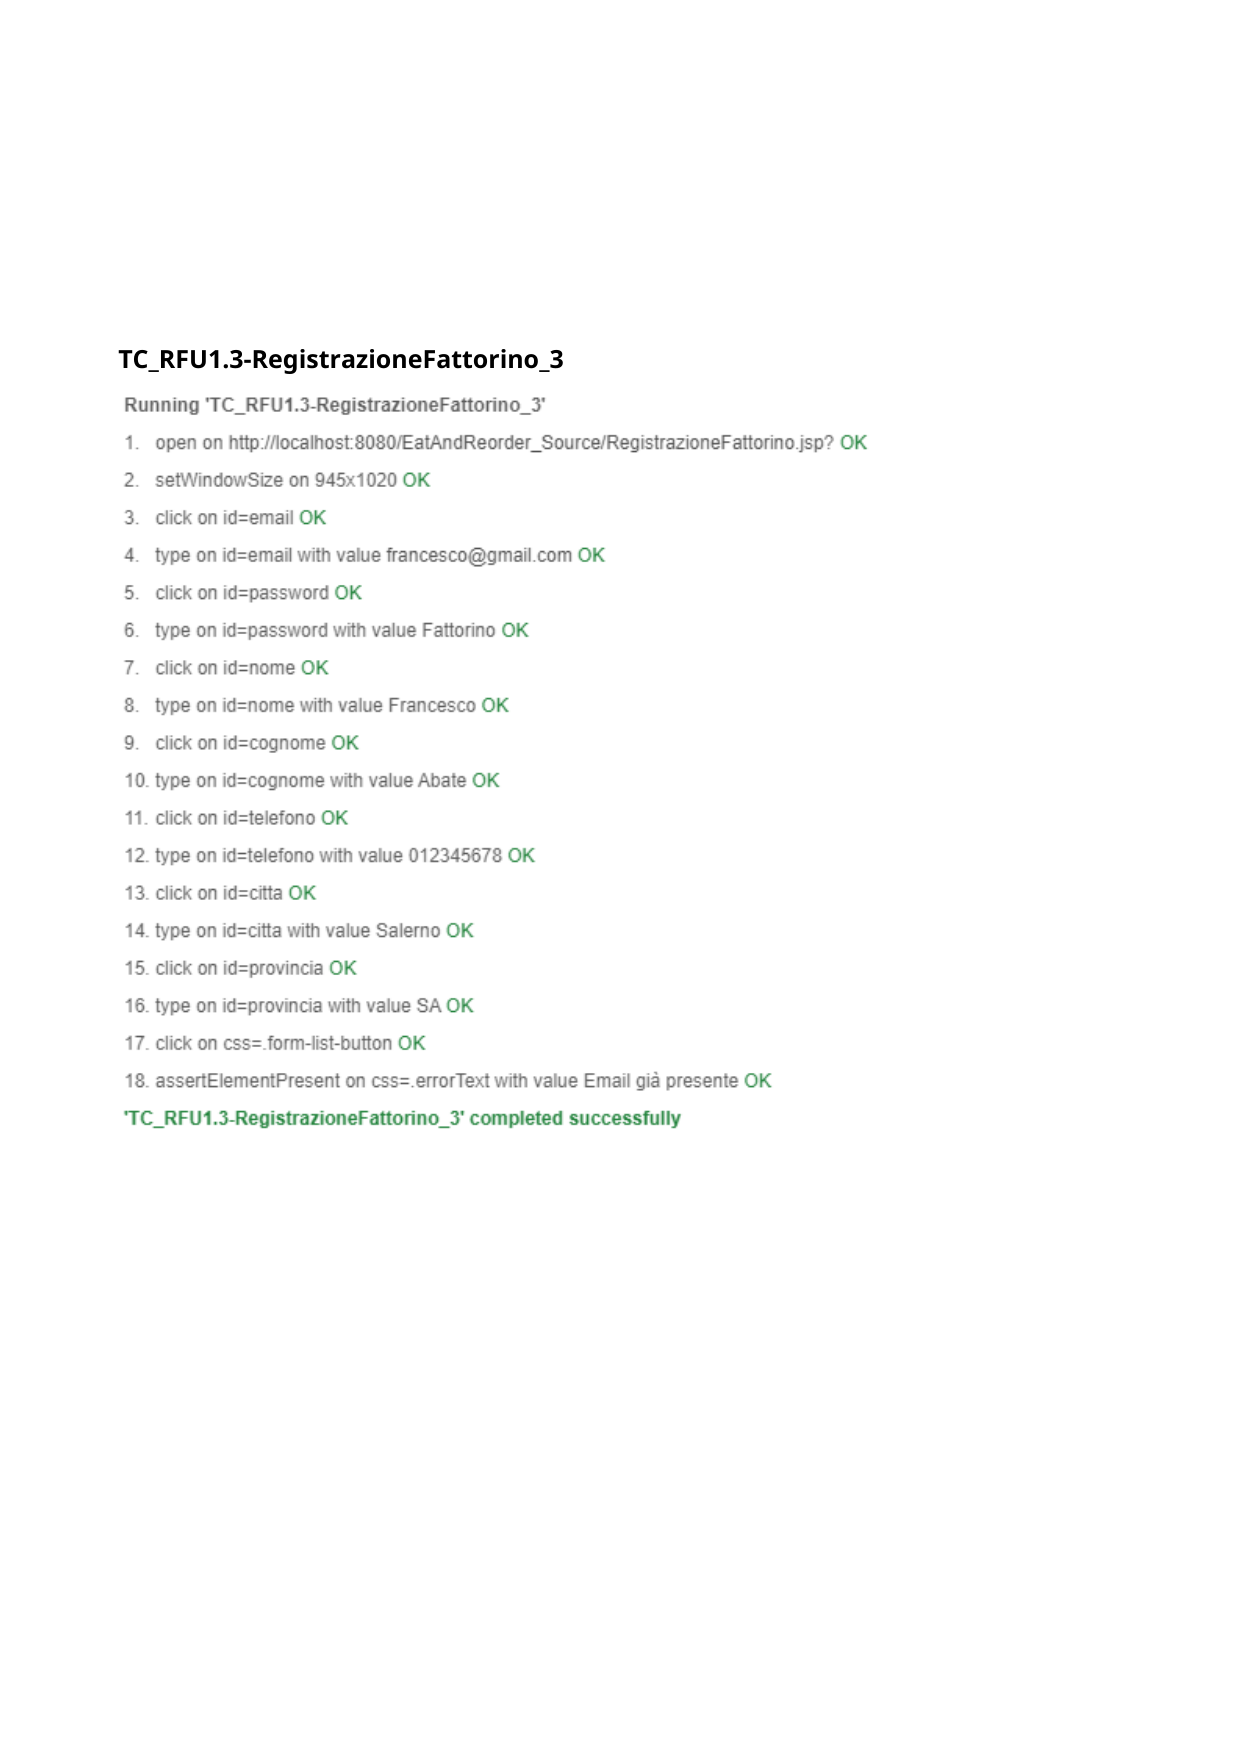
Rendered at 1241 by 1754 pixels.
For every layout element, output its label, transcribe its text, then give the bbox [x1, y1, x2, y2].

picture [118, 390, 881, 1133]
text TC_RFU1.3-RegistrazioneFattorino_3 [118, 342, 1122, 376]
